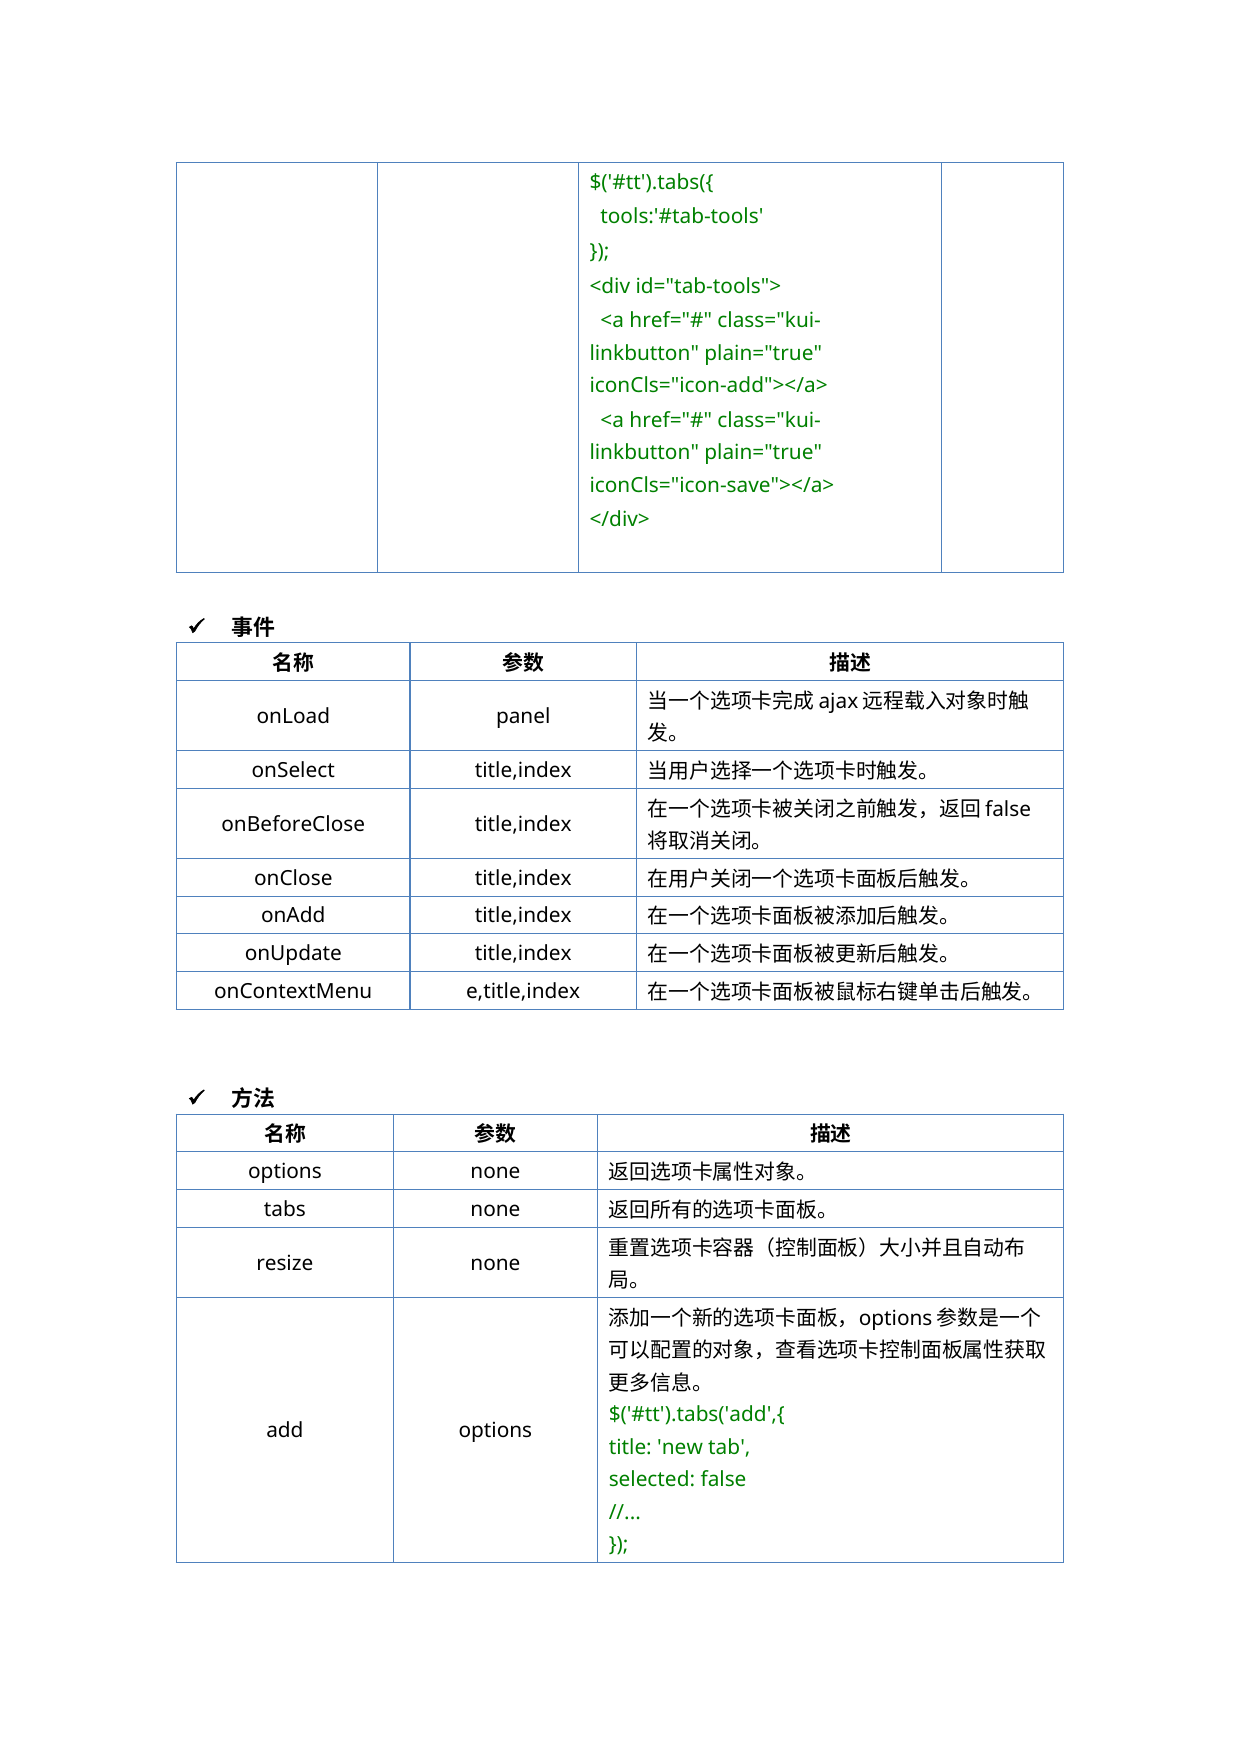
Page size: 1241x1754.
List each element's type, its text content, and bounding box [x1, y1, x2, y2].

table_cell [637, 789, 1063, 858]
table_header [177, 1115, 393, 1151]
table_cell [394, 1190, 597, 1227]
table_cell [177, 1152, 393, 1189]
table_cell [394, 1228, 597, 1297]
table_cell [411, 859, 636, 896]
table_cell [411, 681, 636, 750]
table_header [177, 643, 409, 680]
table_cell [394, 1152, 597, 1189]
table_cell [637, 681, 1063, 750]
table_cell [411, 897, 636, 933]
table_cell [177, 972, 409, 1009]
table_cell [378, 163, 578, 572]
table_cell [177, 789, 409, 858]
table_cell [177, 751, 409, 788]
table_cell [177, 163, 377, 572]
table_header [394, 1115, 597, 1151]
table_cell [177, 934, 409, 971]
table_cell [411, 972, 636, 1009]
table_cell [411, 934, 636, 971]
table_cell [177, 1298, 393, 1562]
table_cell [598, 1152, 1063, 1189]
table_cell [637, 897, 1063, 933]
list 事件 [187, 609, 1053, 642]
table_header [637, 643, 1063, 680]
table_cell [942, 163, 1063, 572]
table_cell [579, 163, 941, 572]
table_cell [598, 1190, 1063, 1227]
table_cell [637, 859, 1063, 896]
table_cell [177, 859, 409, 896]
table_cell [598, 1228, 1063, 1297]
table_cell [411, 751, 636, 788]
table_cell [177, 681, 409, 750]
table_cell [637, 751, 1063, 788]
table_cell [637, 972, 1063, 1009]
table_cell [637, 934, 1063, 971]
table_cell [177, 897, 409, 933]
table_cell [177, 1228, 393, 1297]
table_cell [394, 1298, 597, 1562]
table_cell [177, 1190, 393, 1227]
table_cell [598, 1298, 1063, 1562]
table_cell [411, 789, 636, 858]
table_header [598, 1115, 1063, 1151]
list 方法 [187, 1081, 1053, 1113]
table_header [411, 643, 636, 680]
